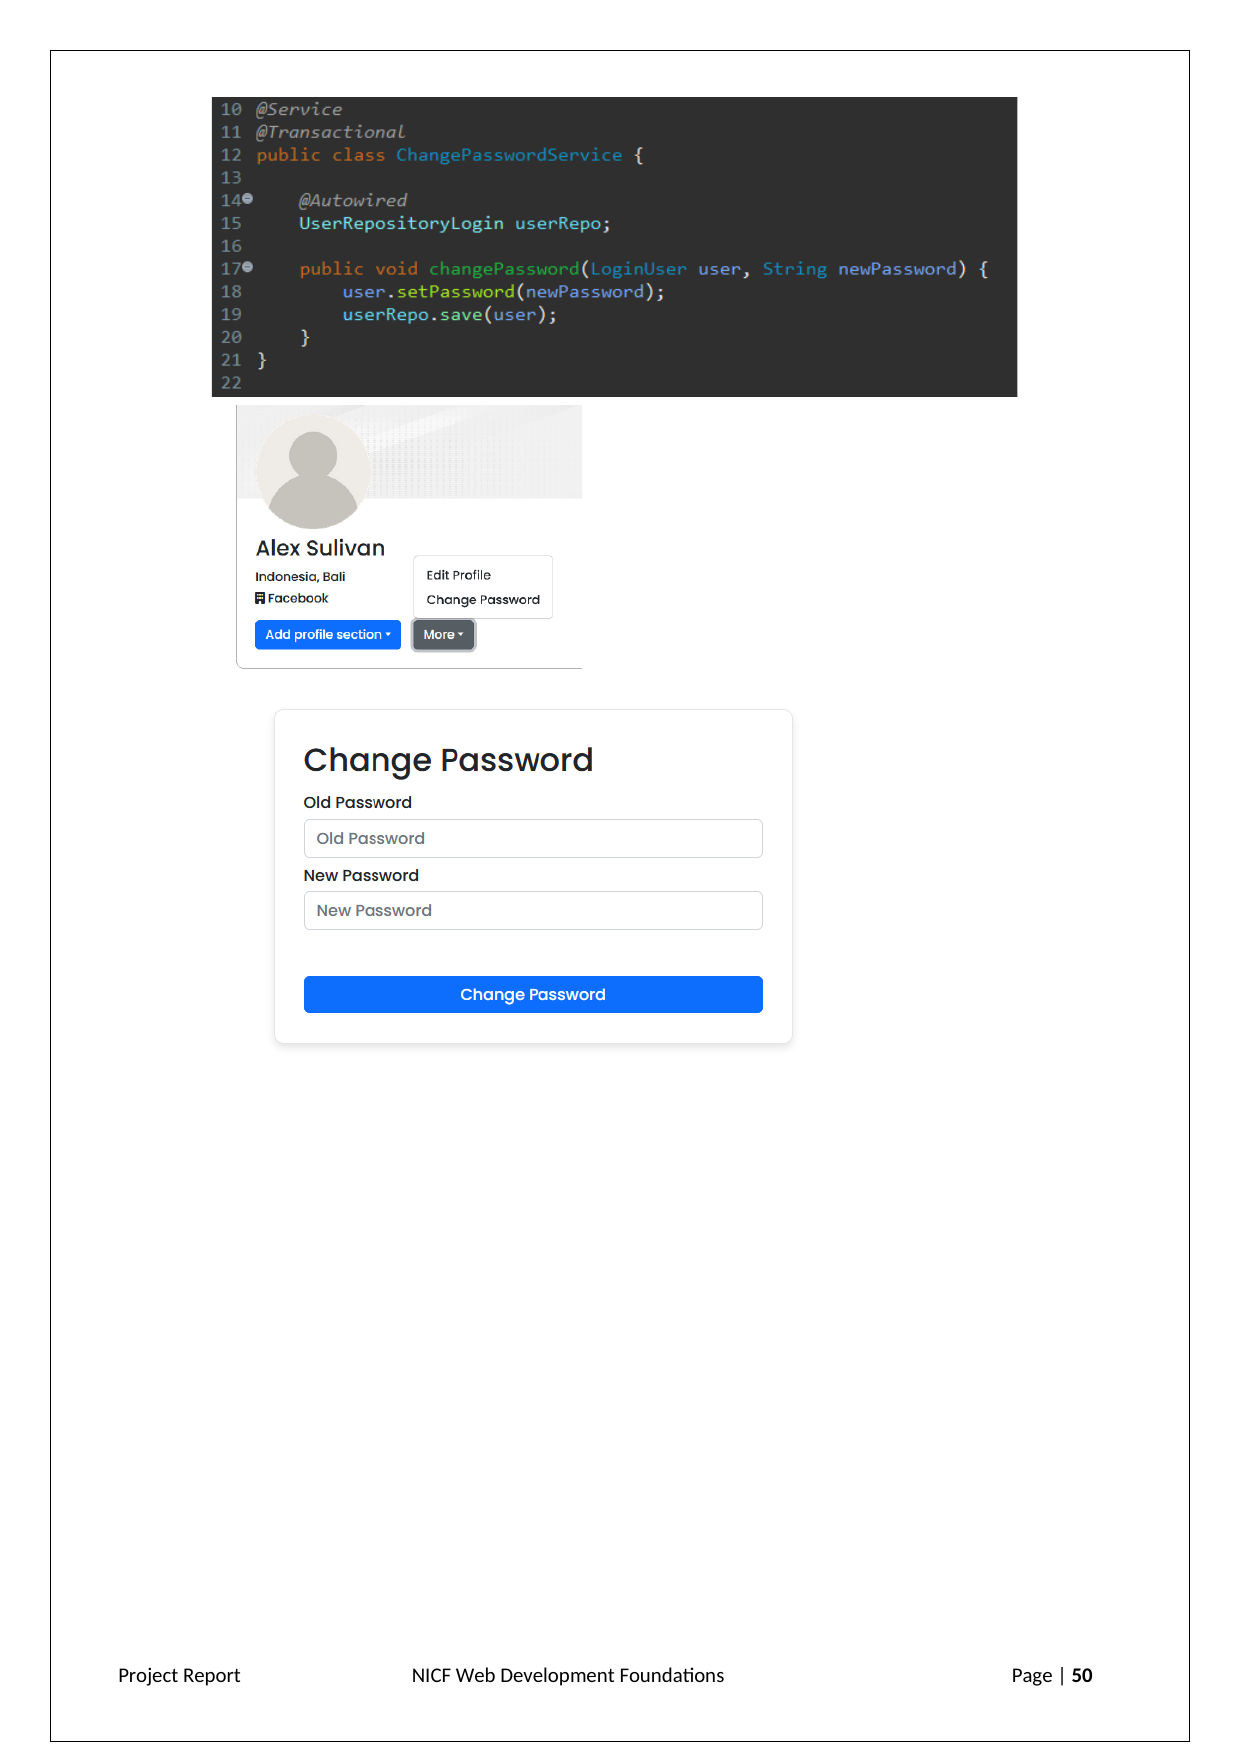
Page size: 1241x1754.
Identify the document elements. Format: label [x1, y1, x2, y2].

picture [211, 681, 867, 1091]
picture [211, 97, 1018, 397]
picture [211, 405, 583, 673]
